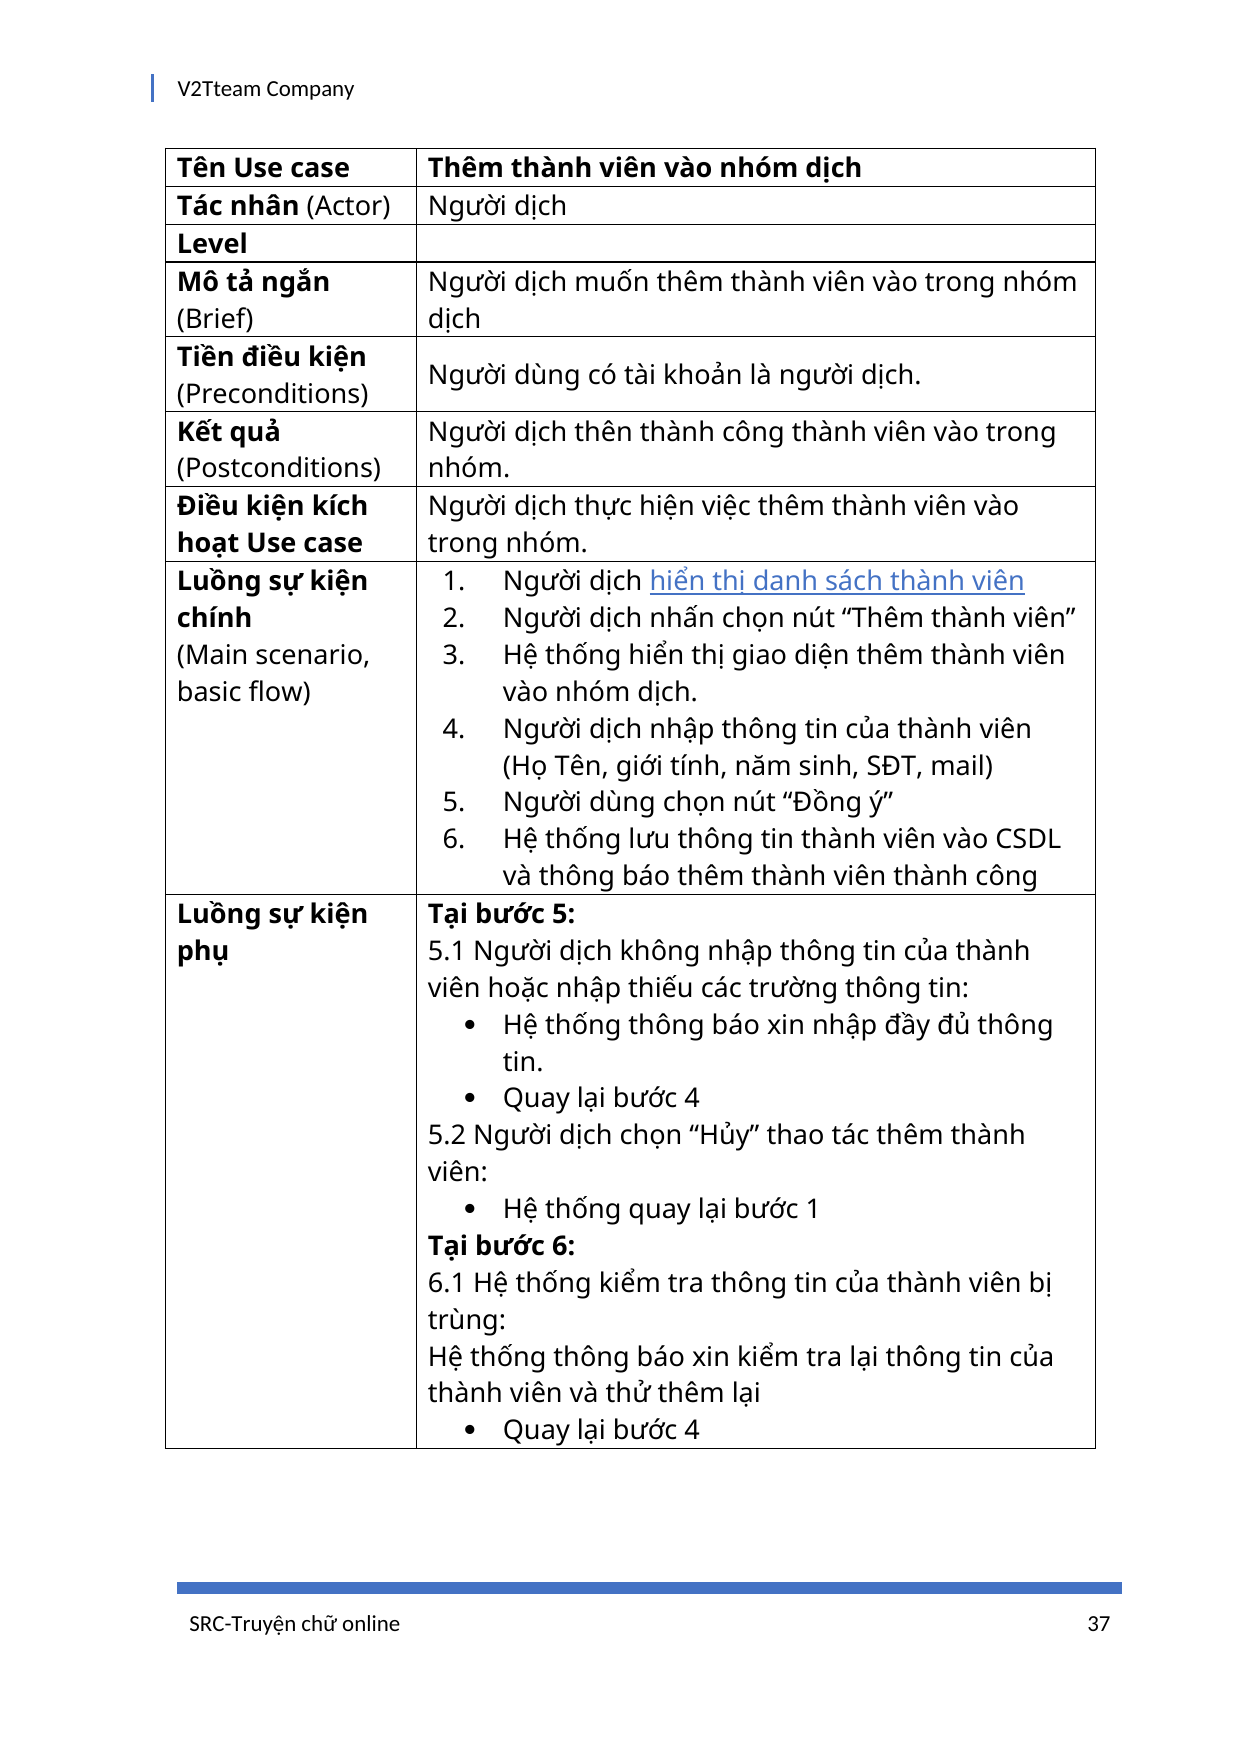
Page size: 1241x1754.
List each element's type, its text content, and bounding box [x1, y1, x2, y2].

table_cell Kết quả (Postconditions) [166, 412, 416, 486]
table_cell Người dịch thên thành công thành viên vào trong nhóm. [417, 412, 1095, 486]
table_cell Người dùng có tài khoản là người dịch. [417, 337, 1095, 411]
table_cell Mô tả ngắn (Brief) [166, 263, 416, 336]
table_cell Người dịch hiển thị danh sách thành viên Người dịch nhấn chọn nút “Thêm thành viên” Hệ thống hiển thị giao diện thêm thành viên vào nhóm dịch. Người dịch nhập thông tin của thành viên (Họ Tên, giới tính, năm sinh, SĐT, mail) Người dùng chọn nút “Đồng ý” Hệ thống lưu thông tin thành viên vào CSDL và thông báo thêm thành viên thành công [417, 562, 1095, 893]
table_cell Người dịch thực hiện việc thêm thành viên vào trong nhóm. [417, 487, 1095, 561]
table_cell Luồng sự kiện phụ [166, 895, 416, 1448]
table_cell Tên Use case [166, 149, 416, 186]
table_cell Người dịch [417, 187, 1095, 223]
table_cell Level [166, 225, 416, 261]
table_cell Tại bước 5: 5.1 Người dịch không nhập thông tin của thành viên hoặc nhập thiếu các trường thông tin: Hệ thống thông báo xin nhập đầy đủ thông tin. Quay lại bước 4 5.2 Người dịch chọn “Hủy” thao tác thêm thành viên: Hệ thống quay lại bước 1 Tại bước 6: 6.1 Hệ thống kiểm tra thông tin của thành viên bị trùng: Hệ thống thông báo xin kiểm tra lại thông tin của thành viên và thử thêm lại Quay lại bước 4 [417, 895, 1095, 1448]
table_cell Người dịch muốn thêm thành viên vào trong nhóm dịch [417, 263, 1095, 336]
table_cell Tiền điều kiện (Preconditions) [166, 337, 416, 411]
table_cell Điều kiện kích hoạt Use case [166, 487, 416, 561]
table_cell Thêm thành viên vào nhóm dịch [417, 149, 1095, 186]
table_cell [417, 225, 1095, 261]
table_cell Luồng sự kiện chính (Main scenario, basic flow) [166, 562, 416, 893]
table_cell Tác nhân (Actor) [166, 187, 416, 223]
